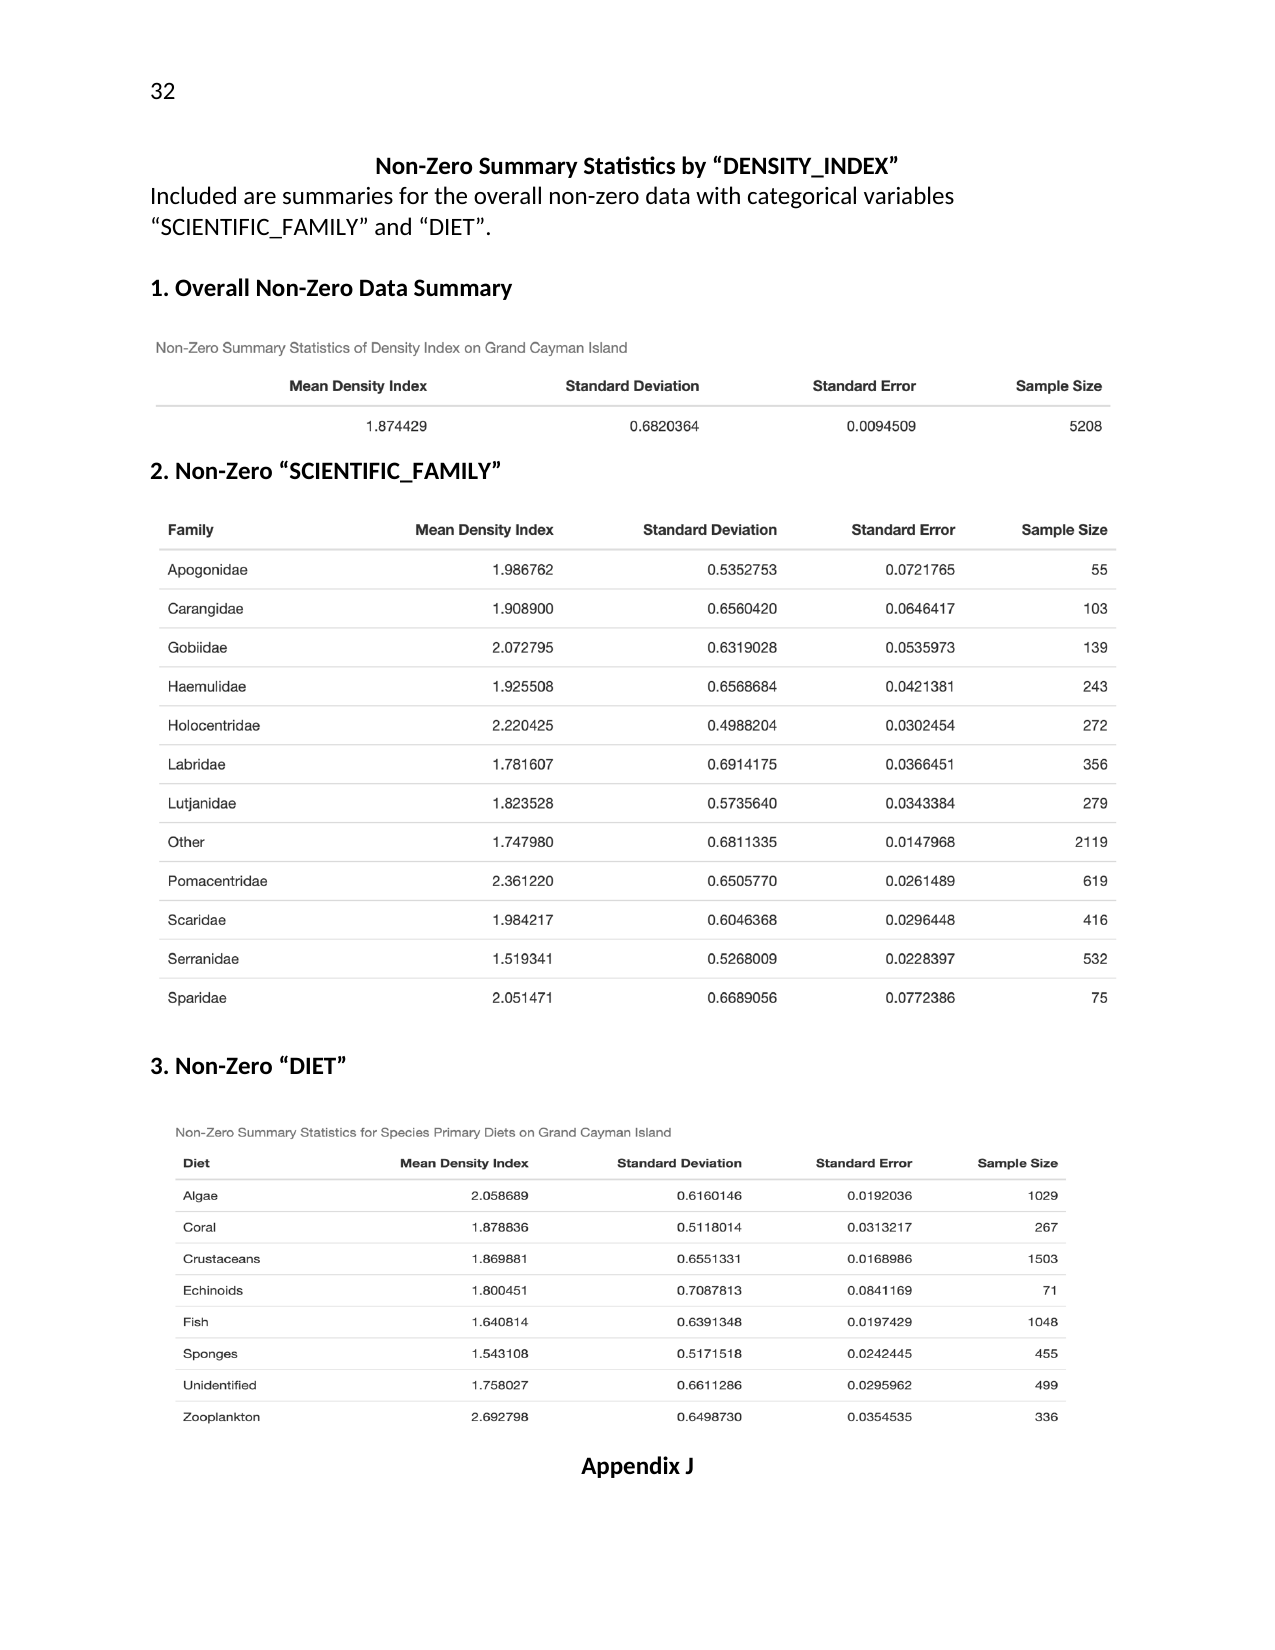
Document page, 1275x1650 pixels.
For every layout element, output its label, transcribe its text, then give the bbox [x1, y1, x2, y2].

picture [150, 516, 1125, 1020]
picture [150, 1111, 1094, 1450]
picture [150, 333, 1125, 441]
text Appendix J [150, 1450, 1125, 1480]
text 2. Non-Zero “SCIENTIFIC_FAMILY” [150, 455, 1125, 486]
text Non-Zero Summary Statistics by “DENSITY_INDEX” [150, 150, 1125, 181]
text Included are summaries for the overall non-zero data with categorical variables “SCIENTIFIC_FAMILY” and “DIET”. [150, 181, 1125, 242]
text 3. Non-Zero “DIET” [150, 1050, 1125, 1081]
text 1. Overall Non-Zero Data Summary [150, 272, 1125, 303]
